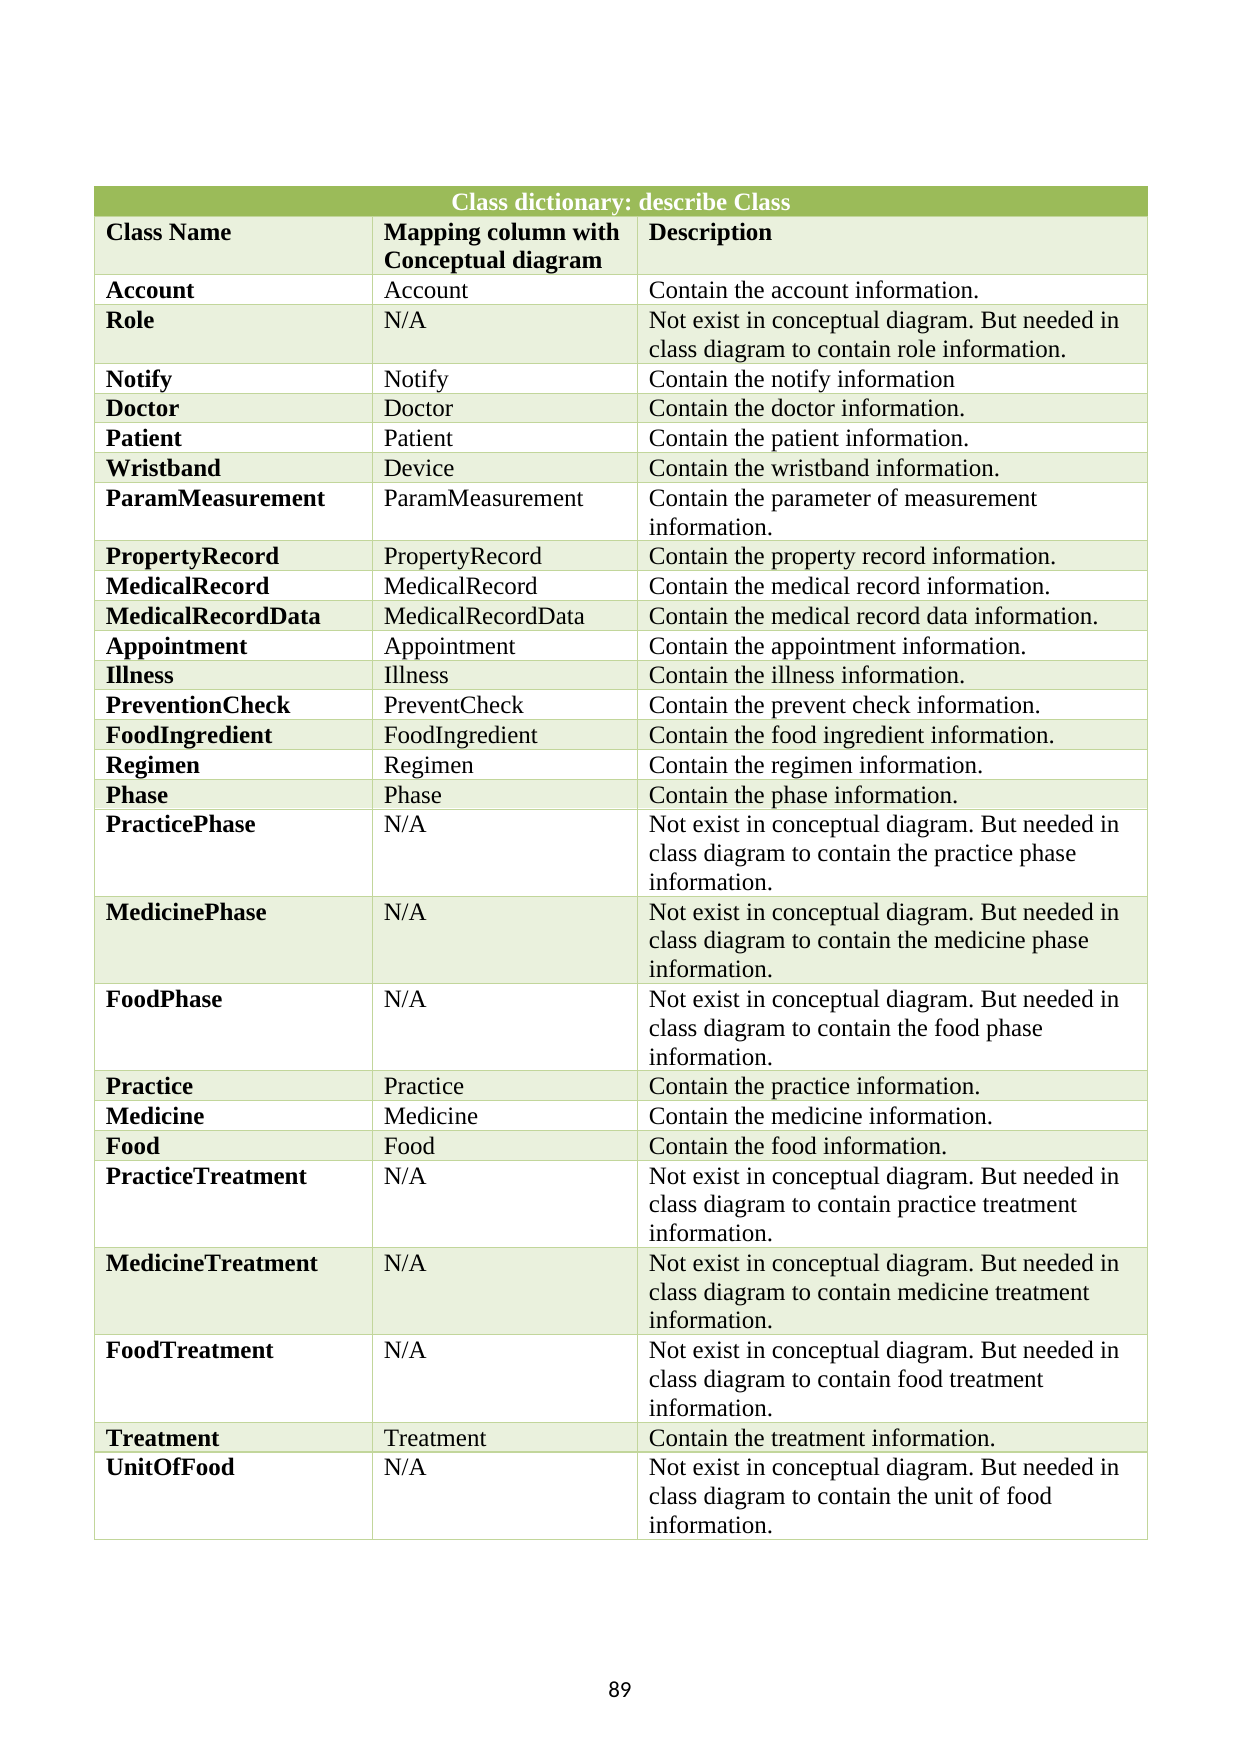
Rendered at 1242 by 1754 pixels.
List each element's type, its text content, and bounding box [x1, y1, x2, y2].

table_cell Appointment [373, 631, 637, 659]
table_cell Not exist in conceptual diagram. But needed in class diagram to contain food treatment information. [638, 1335, 1147, 1422]
table_cell Account [373, 275, 637, 304]
table_cell Contain the wristband information. [638, 453, 1147, 482]
table_cell Contain the illness information. [638, 661, 1147, 689]
table_cell Contain the practice information. [638, 1071, 1147, 1100]
table_cell N/A [373, 984, 637, 1070]
table_cell Regimen [373, 750, 637, 779]
table_cell Not exist in conceptual diagram. But needed in class diagram to contain practice treatment information. [638, 1161, 1147, 1247]
table_cell Doctor [373, 394, 637, 422]
table_cell Food [373, 1131, 637, 1160]
table_cell FoodIngredient [95, 720, 372, 749]
table_cell Not exist in conceptual diagram. But needed in class diagram to contain the medicine phase information. [638, 897, 1147, 983]
table_header Class dictionary: describe Class [95, 187, 1147, 216]
table_cell Regimen [95, 750, 372, 779]
table_cell MedicalRecord [95, 571, 372, 600]
table_cell Illness [373, 661, 637, 689]
table_cell Food [95, 1131, 372, 1160]
table_cell Patient [95, 423, 372, 452]
table_cell Illness [95, 661, 372, 689]
table_cell Contain the appointment information. [638, 631, 1147, 659]
table_cell PreventionCheck [95, 690, 372, 719]
table_cell Contain the account information. [638, 275, 1147, 304]
table_cell FoodPhase [95, 984, 372, 1070]
table_cell Appointment [95, 631, 372, 659]
table_cell N/A [373, 1453, 637, 1539]
table_cell Contain the treatment information. [638, 1423, 1147, 1451]
table_cell PracticePhase [95, 810, 372, 896]
table_cell Contain the regimen information. [638, 750, 1147, 779]
table_cell Not exist in conceptual diagram. But needed in class diagram to contain medicine treatment information. [638, 1248, 1147, 1334]
table_cell Practice [95, 1071, 372, 1100]
table_cell MedicinePhase [95, 897, 372, 983]
table_cell MedicalRecordData [373, 601, 637, 630]
table_cell N/A [373, 810, 637, 896]
table_cell Contain the prevent check information. [638, 690, 1147, 719]
table_cell Doctor [95, 394, 372, 422]
table_cell UnitOfFood [95, 1453, 372, 1539]
table_cell Contain the patient information. [638, 423, 1147, 452]
table_cell MedicalRecord [373, 571, 637, 600]
table_cell ParamMeasurement [95, 483, 372, 540]
table_cell Device [373, 453, 637, 482]
table_cell Mapping column with Conceptual diagram [373, 217, 637, 274]
table_cell Contain the food information. [638, 1131, 1147, 1160]
table_cell FoodIngredient [373, 720, 637, 749]
table_cell PreventCheck [373, 690, 637, 719]
table_cell Role [95, 305, 372, 363]
table_cell Contain the doctor information. [638, 394, 1147, 422]
table_cell Phase [95, 780, 372, 808]
table_cell Medicine [95, 1101, 372, 1130]
table_cell ParamMeasurement [373, 483, 637, 540]
table_cell Contain the parameter of measurement information. [638, 483, 1147, 540]
table_cell PracticeTreatment [95, 1161, 372, 1247]
table_cell Patient [373, 423, 637, 452]
table_cell Not exist in conceptual diagram. But needed in class diagram to contain the unit of food information. [638, 1453, 1147, 1539]
table_cell Not exist in conceptual diagram. But needed in class diagram to contain role information. [638, 305, 1147, 363]
table_cell Not exist in conceptual diagram. But needed in class diagram to contain the practice phase information. [638, 810, 1147, 896]
table_cell PropertyRecord [373, 541, 637, 570]
table_cell N/A [373, 897, 637, 983]
table_cell N/A [373, 1335, 637, 1422]
table_cell Medicine [373, 1101, 637, 1130]
table_cell Phase [373, 780, 637, 808]
table_cell Notify [373, 364, 637, 392]
table_cell Treatment [373, 1423, 637, 1451]
table_cell MedicineTreatment [95, 1248, 372, 1334]
table_cell MedicalRecordData [95, 601, 372, 630]
table_cell Contain the property record information. [638, 541, 1147, 570]
table_cell Not exist in conceptual diagram. But needed in class diagram to contain the food phase information. [638, 984, 1147, 1070]
table_cell Wristband [95, 453, 372, 482]
table_cell Description [638, 217, 1147, 274]
table_cell Contain the food ingredient information. [638, 720, 1147, 749]
table_cell N/A [373, 1161, 637, 1247]
table_cell Notify [95, 364, 372, 392]
table_cell N/A [373, 305, 637, 363]
table_cell Contain the medical record information. [638, 571, 1147, 600]
table_cell Class Name [95, 217, 372, 274]
table_cell Contain the medical record data information. [638, 601, 1147, 630]
table_cell Treatment [95, 1423, 372, 1451]
table_cell Contain the notify information [638, 364, 1147, 392]
table_cell PropertyRecord [95, 541, 372, 570]
table_cell N/A [373, 1248, 637, 1334]
table_cell Contain the medicine information. [638, 1101, 1147, 1130]
table_cell FoodTreatment [95, 1335, 372, 1422]
table_cell Account [95, 275, 372, 304]
table_cell Contain the phase information. [638, 780, 1147, 808]
table_cell Practice [373, 1071, 637, 1100]
